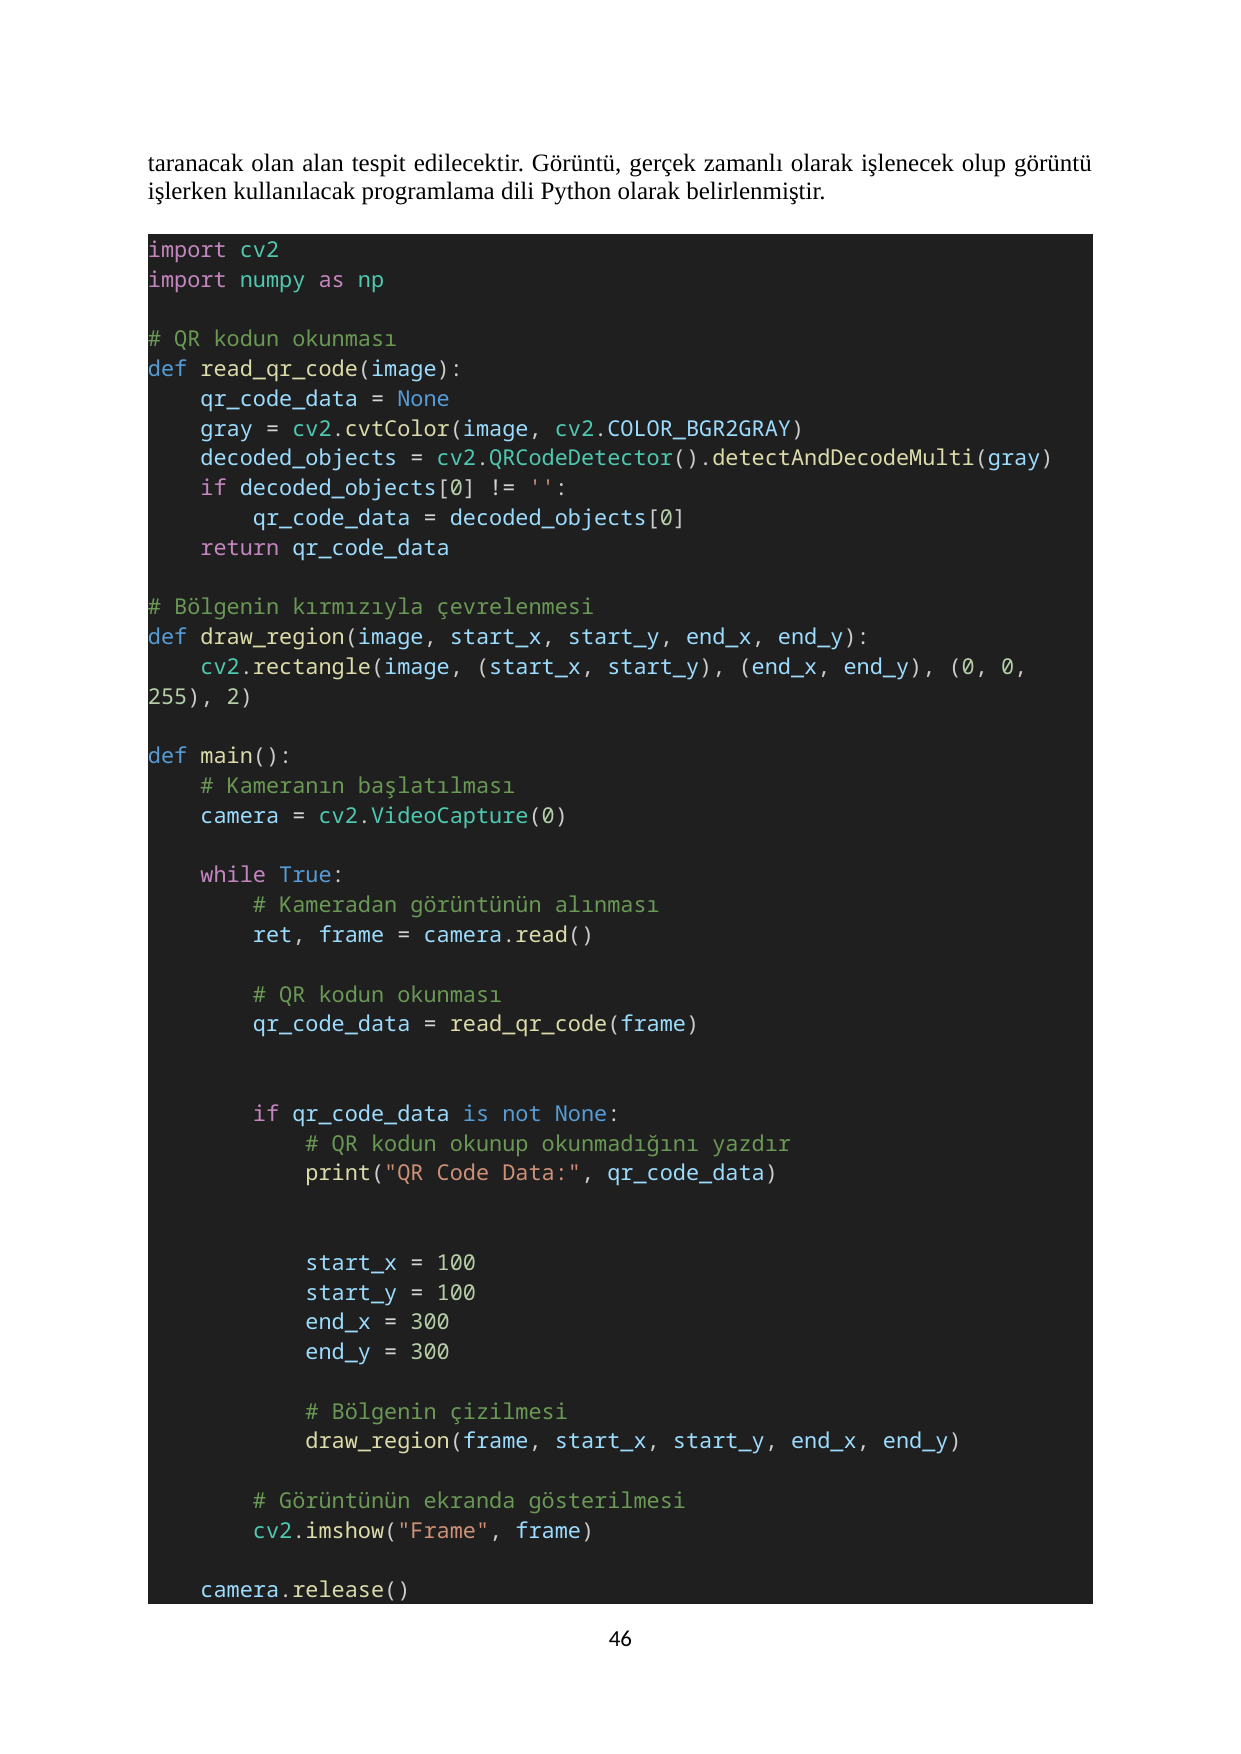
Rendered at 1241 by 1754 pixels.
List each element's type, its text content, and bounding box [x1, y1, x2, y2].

text print("QR Code Data:", qr_code_data) [148, 1157, 1093, 1187]
text draw_region(frame, start_x, start_y, end_x, end_y) [148, 1426, 1093, 1455]
text # QR kodun okunması [148, 323, 1093, 353]
text qr_code_data = None [148, 383, 1093, 413]
text end_x = 300 [148, 1306, 1093, 1336]
text # Görüntünün ekranda gösterilmesi [148, 1485, 1093, 1515]
text start_x = 100 [148, 1247, 1093, 1277]
text # QR kodun okunup okunmadığını yazdır [148, 1128, 1093, 1157]
text gray = cv2.cvtColor(image, cv2.COLOR_BGR2GRAY) [148, 413, 1093, 442]
text def main(): [148, 740, 1093, 770]
text def draw_region(image, start_x, start_y, end_x, end_y): [148, 621, 1093, 651]
text ret, frame = camera.read() [148, 919, 1093, 949]
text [148, 148, 1093, 205]
text # Kameranın başlatılması [148, 770, 1093, 800]
text decoded_objects = cv2.QRCodeDetector().detectAndDecodeMulti(gray) [148, 442, 1093, 472]
text import cv2 [148, 234, 1093, 264]
text # Bölgenin kırmızıyla çevrelenmesi [148, 591, 1093, 621]
text qr_code_data = decoded_objects[0] [148, 502, 1093, 532]
text cv2.imshow("Frame", frame) [148, 1515, 1093, 1545]
text # QR kodun okunması [148, 979, 1093, 1008]
text # Bölgenin çizilmesi [148, 1396, 1093, 1426]
text start_y = 100 [148, 1277, 1093, 1306]
text camera.release() [148, 1574, 1093, 1604]
text while True: [148, 859, 1093, 889]
text return qr_code_data [148, 532, 1093, 562]
text end_y = 300 [148, 1336, 1093, 1366]
text cv2.rectangle(image, (start_x, start_y), (end_x, end_y), (0, 0, 255), 2) [148, 651, 1093, 711]
text qr_code_data = read_qr_code(frame) [148, 1008, 1093, 1038]
text if decoded_objects[0] != '': [148, 472, 1093, 502]
text camera = cv2.VideoCapture(0) [148, 800, 1093, 830]
text def read_qr_code(image): [148, 353, 1093, 383]
text if qr_code_data is not None: [148, 1098, 1093, 1128]
text import numpy as np [148, 264, 1093, 293]
text # Kameradan görüntünün alınması [148, 889, 1093, 919]
